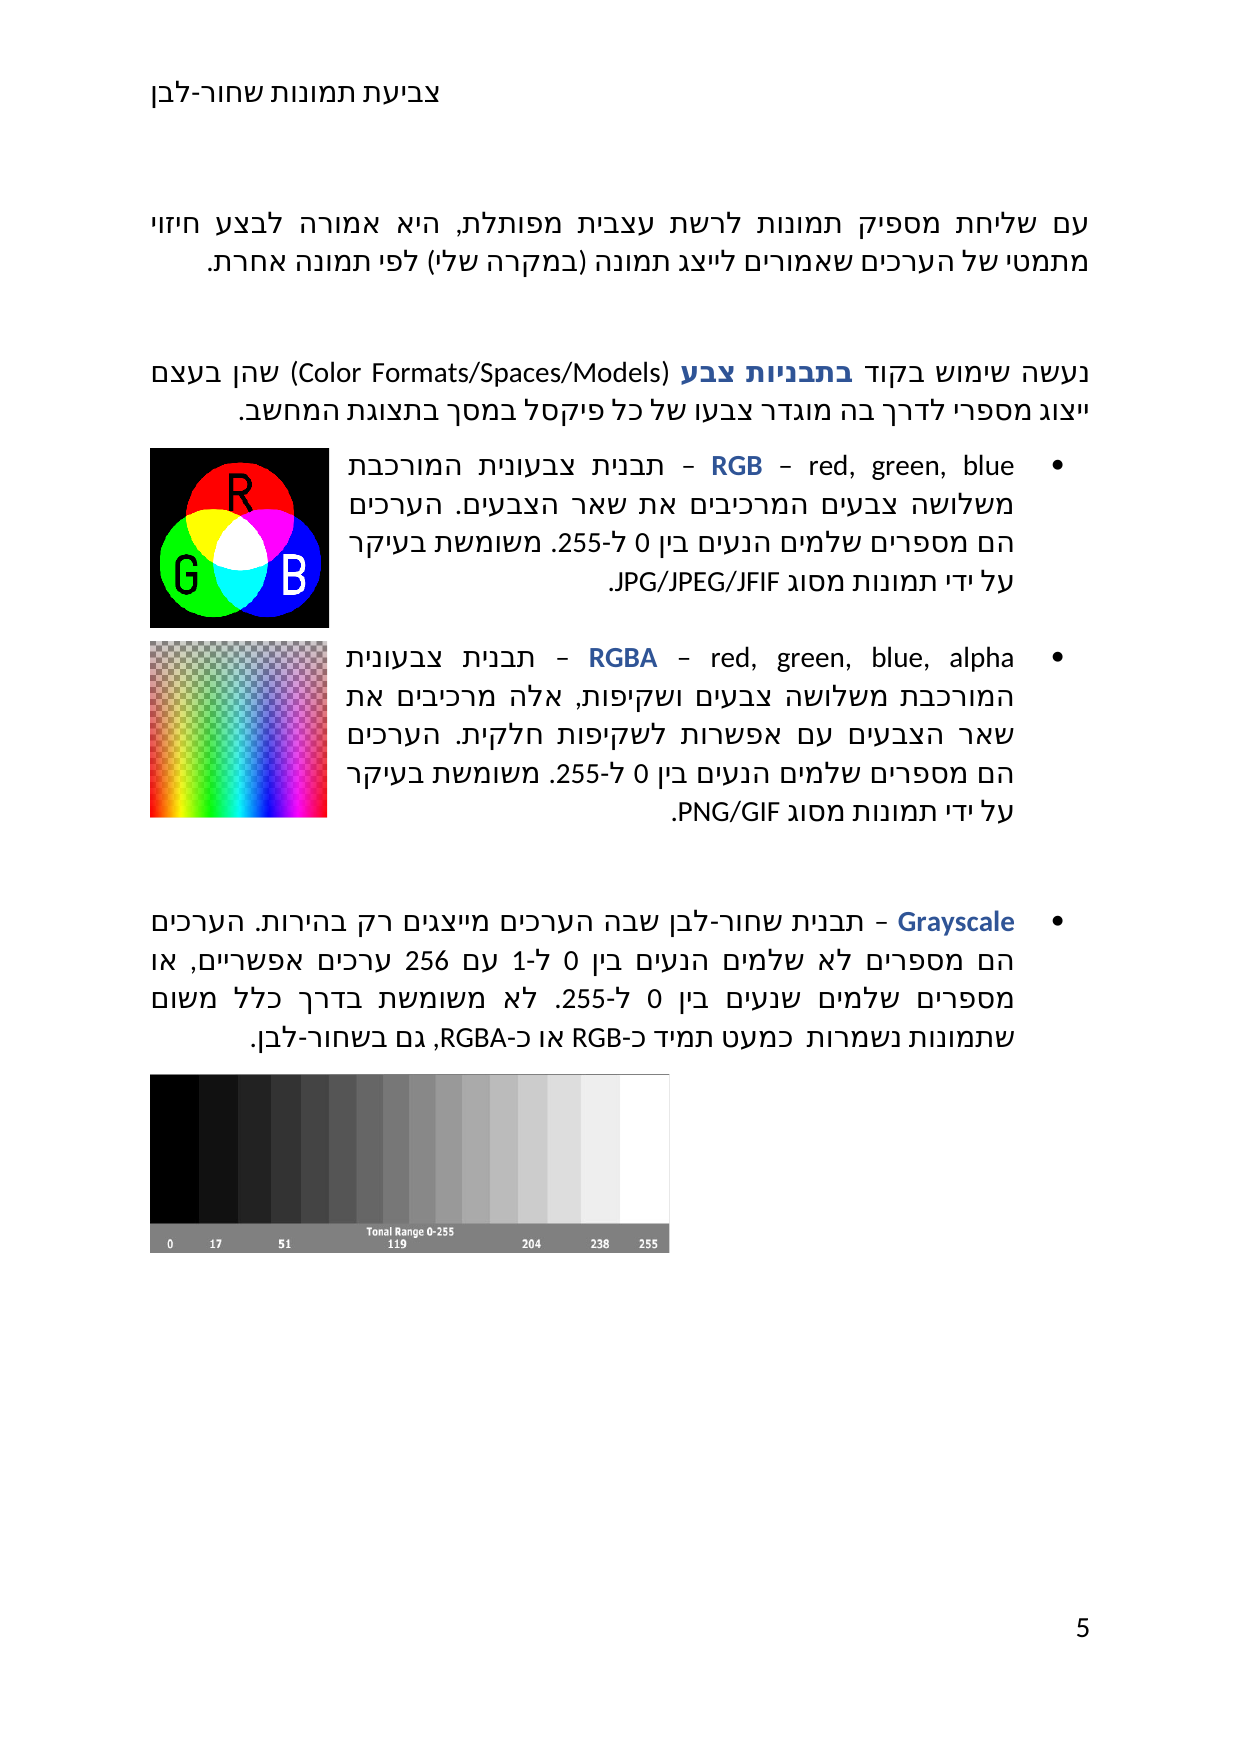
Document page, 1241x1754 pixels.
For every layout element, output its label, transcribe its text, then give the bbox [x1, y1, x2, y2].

picture [150, 641, 328, 818]
text עם שליחת מספיק תמונות לרשת עצבית מפותלת, היא אמורה לבצע חיזוי מתמטי של הערכים שאמורים לייצג תמונה (במקרה שלי) לפי תמונה אחרת. [150, 205, 1090, 279]
picture [150, 448, 330, 628]
list RGB – red, green, blue – תבנית צבעונית המורכבת משלושה צבעים המרכיבים את שאר הצבעים. הערכים הם מספרים שלמים הנעים בין 0 ל-255. משומשת בעיקר על ידי תמונות מסוג JPG/JPEG/JFIF. [150, 447, 1053, 598]
picture [150, 1074, 670, 1253]
list Grayscale – תבנית שחור-לבן שבה הערכים מייצגים רק בהירות. הערכים הם מספרים לא שלמים הנעים בין 0 ל-1 עם 256 ערכים אפשריים, או מספרים שלמים שנעים בין 0 ל-255. לא משומשת בדרך כלל משום שתמונות נשמרות כמעט תמיד כ-RGB או כ-RGBA, גם בשחור-לבן. [150, 903, 1053, 1054]
list RGBA – red, green, blue, alpha – תבנית צבעונית המורכבת משלושה צבעים ושקיפות, אלה מרכיבים את שאר הצבעים עם אפשרות לשקיפות חלקית. הערכים הם מספרים שלמים הנעים בין 0 ל-255. משומשת בעיקר על ידי תמונות מסוג PNG/GIF. [150, 639, 1053, 829]
text נעשה שימוש בקוד בתבניות צבע (Color Formats/Spaces/Models) שהן בעצם ייצוג מספרי לדרך בה מוגדר צבעו של כל פיקסל במסך בתצוגת המחשב. [150, 354, 1090, 428]
